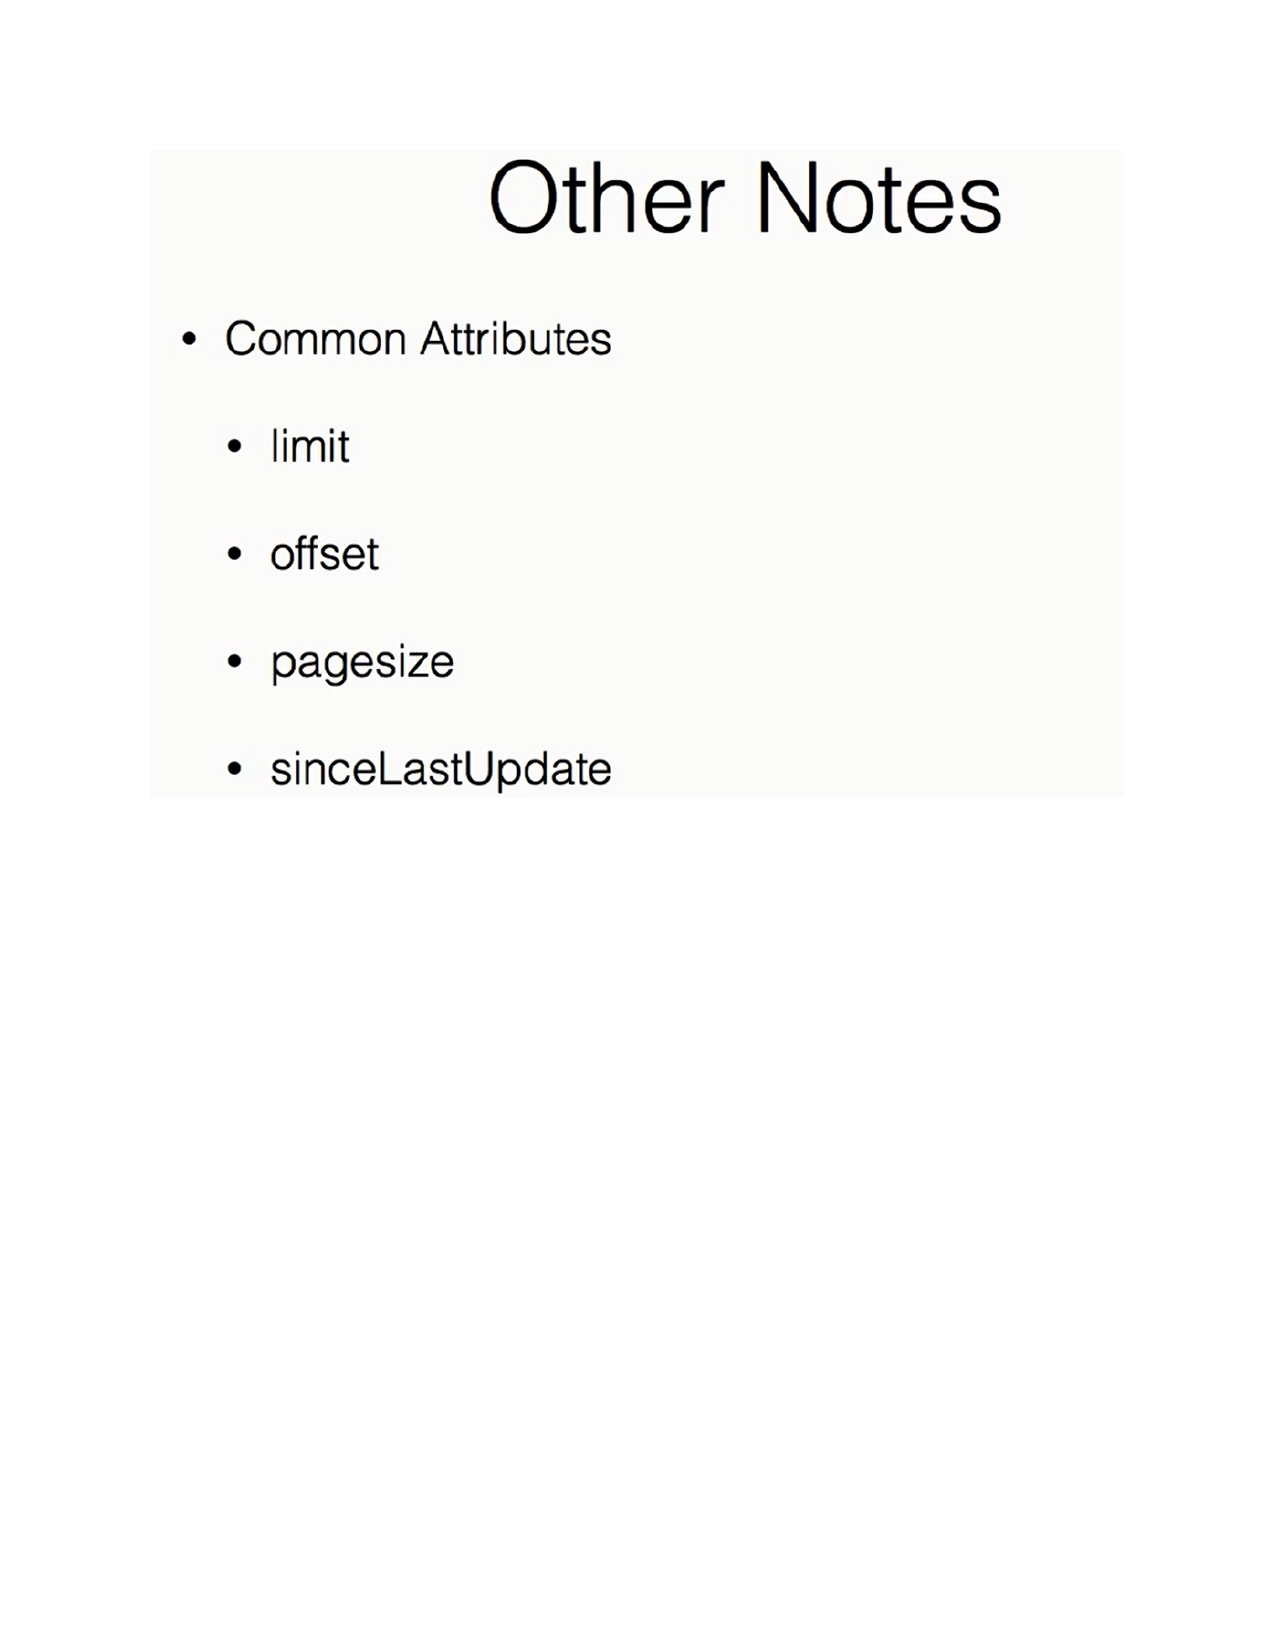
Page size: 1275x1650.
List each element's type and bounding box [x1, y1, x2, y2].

picture [150, 150, 1124, 797]
